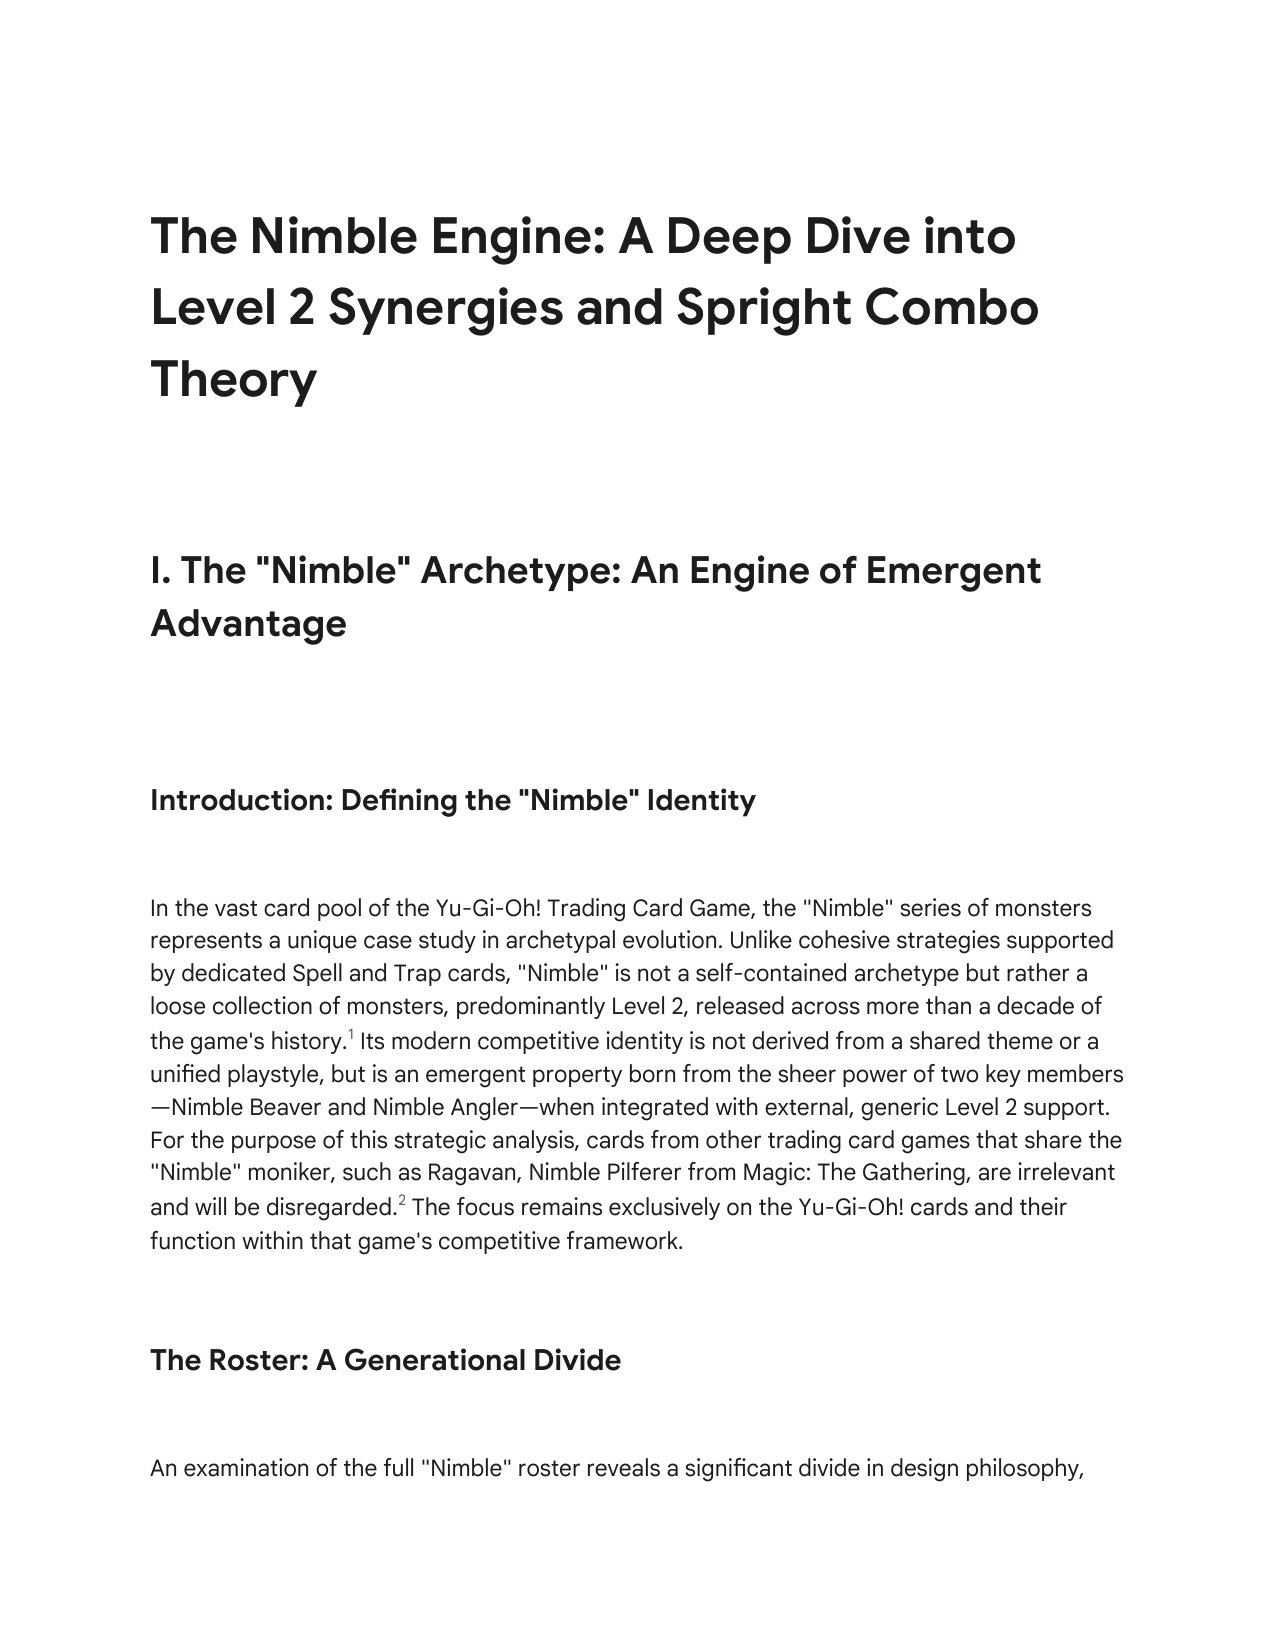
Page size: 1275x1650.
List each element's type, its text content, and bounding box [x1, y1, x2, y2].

subtitle The Roster: A Generational Divide [150, 1342, 1125, 1379]
subtitle Introduction: Defining the "Nimble" Identity [150, 782, 1125, 818]
subtitle I. The "Nimble" Archetype: An Engine of Emergent Advantage [150, 547, 1125, 647]
subtitle The Nimble Engine: A Deep Dive into Level 2 Synergies and Spright Combo Theory [150, 205, 1125, 410]
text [150, 1454, 1125, 1483]
text In the vast card pool of the Yu-Gi-Oh! Trading Card Game, the "Nimble" series of monsters represents a unique case study in archetypal evolution. Unlike cohesive strategies supported by dedicated Spell and Trap cards, "Nimble" is not a self-contained archetype but rather a loose collection of monsters, predominantly Level 2, released across more than a decade of the game's history.1 Its modern competitive identity is not derived from a shared theme or a unified playstyle, but is an emergent property born from the sheer power of two key members—Nimble Beaver and Nimble Angler—when integrated with external, generic Level 2 support. For the purpose of this strategic analysis, cards from other trading card games that share the "Nimble" moniker, such as Ragavan, Nimble Pilferer from Magic: The Gathering, are irrelevant and will be disregarded.2 The focus remains exclusively on the Yu-Gi-Oh! cards and their function within that game's competitive framework. [150, 894, 1125, 1256]
